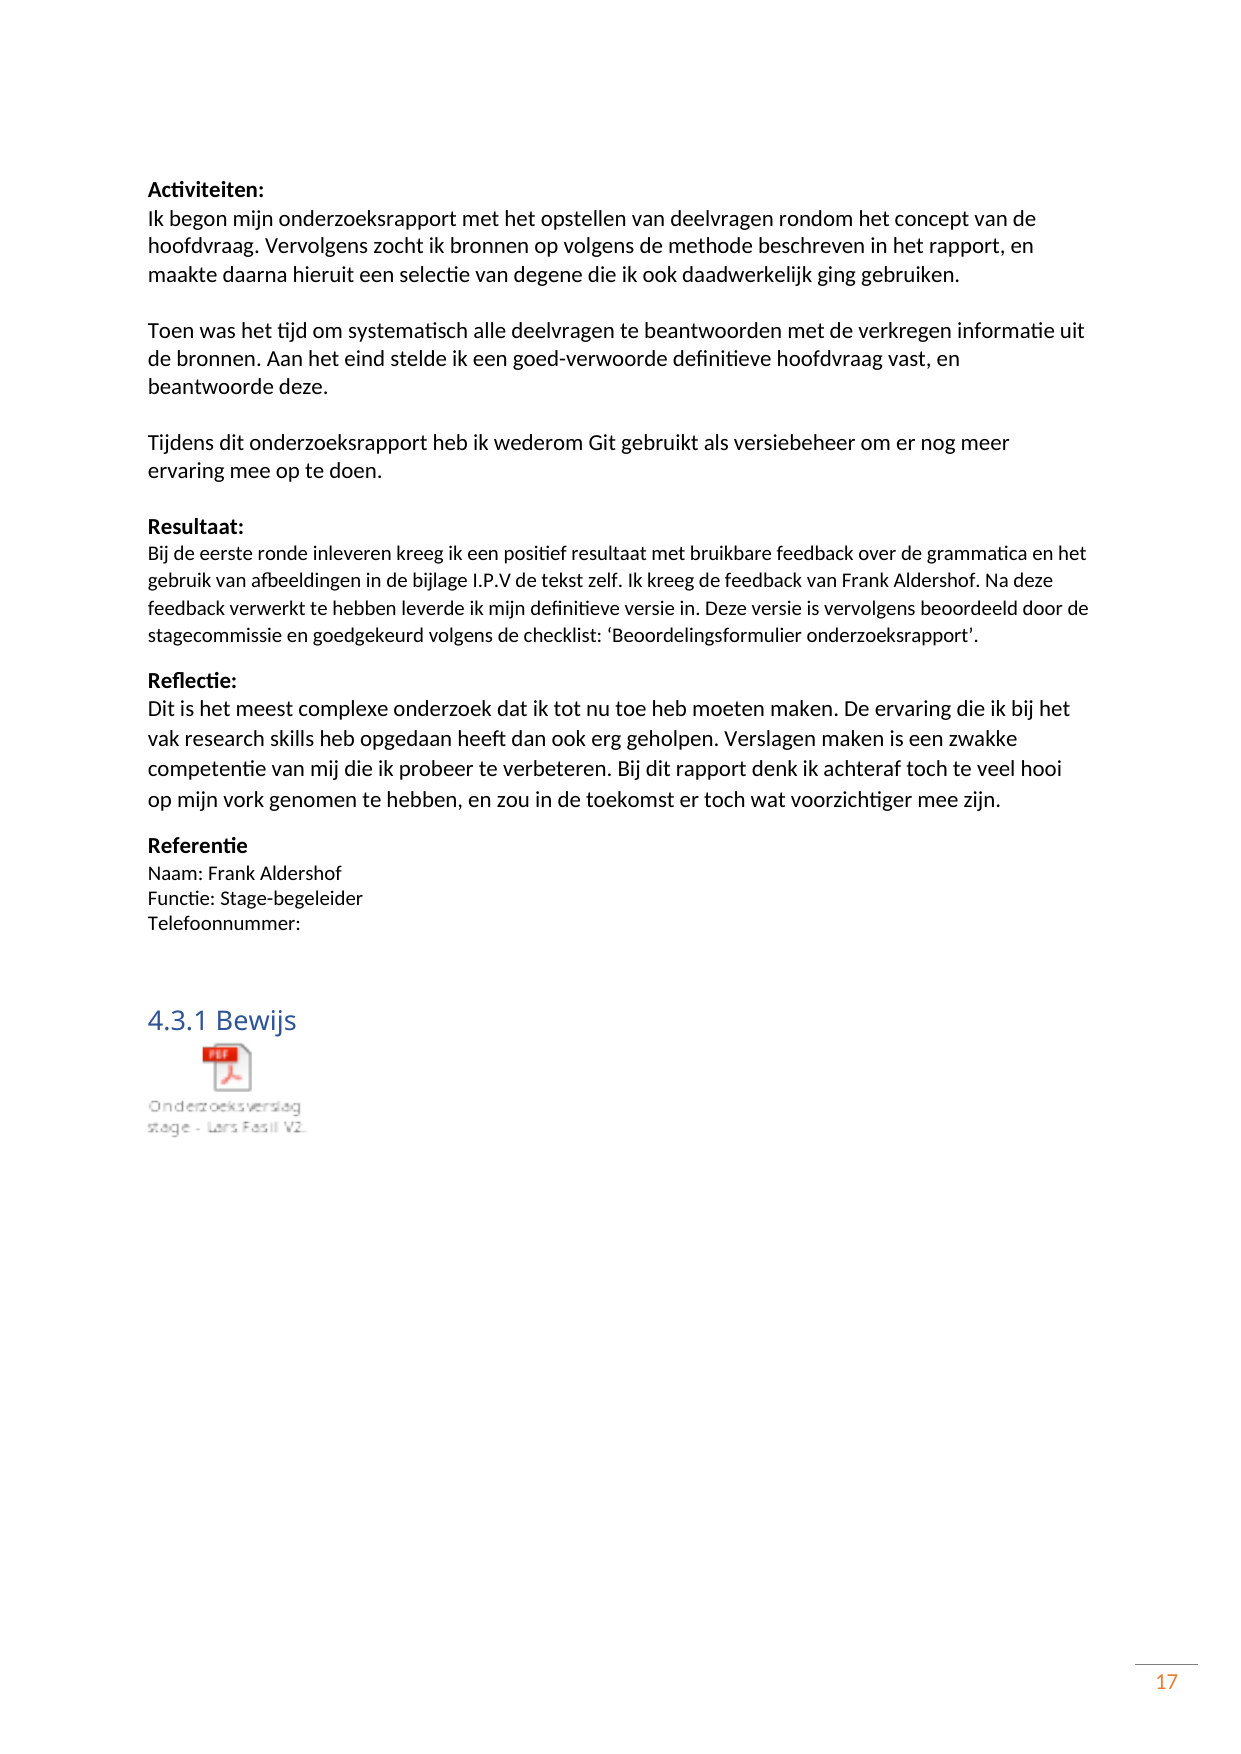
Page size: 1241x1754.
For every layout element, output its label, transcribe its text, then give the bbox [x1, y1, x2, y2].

text Ik begon mijn onderzoeksrapport met het opstellen van deelvragen rondom het concept van de hoofdvraag. Vervolgens zocht ik bronnen op volgens de methode beschreven in het rapport, en maakte daarna hieruit een selectie van degene die ik ook daadwerkelijk ging gebruiken. [148, 204, 1093, 288]
text Reflectie: [148, 666, 1093, 694]
text Toen was het tijd om systematisch alle deelvragen te beantwoorden met de verkregen informatie uit de bronnen. Aan het eind stelde ik een goed-verwoorde definitieve hoofdvraag vast, en beantwoorde deze. [148, 316, 1093, 400]
text Naam: Frank Aldershof [148, 860, 1093, 885]
text Functie: Stage-begeleider [148, 885, 1093, 911]
text Telefoonnummer: [148, 911, 1093, 936]
text Activiteiten: [148, 176, 1093, 204]
text Dit is het meest complexe onderzoek dat ik tot nu toe heb moeten maken. De ervaring die ik bij het vak research skills heb opgedaan heeft dan ook erg geholpen. Verslagen maken is een zwakke competentie van mij die ik probeer te verbeteren. Bij dit rapport denk ik achteraf toch te veel hooi op mijn vork genomen te hebben, en zou in de toekomst er toch wat voorzichtiger mee zijn. [148, 694, 1093, 813]
text Resultaat: [148, 512, 1093, 540]
subtitle 4.3.1 Bewijs [148, 1001, 1093, 1038]
text Referentie [148, 832, 1093, 860]
text Bij de eerste ronde inleveren kreeg ik een positief resultaat met bruikbare feedback over de grammatica en het gebruik van afbeeldingen in de bijlage I.P.V de tekst zelf. Ik kreeg de feedback van Frank Aldershof. Na deze feedback verwerkt te hebben leverde ik mijn definitieve versie in. Deze versie is vervolgens beoordeeld door de stagecommissie en goedgekeurd volgens de checklist: ‘Beoordelingsformulier onderzoeksrapport’. [148, 540, 1093, 647]
text Tijdens dit onderzoeksrapport heb ik wederom Git gebruikt als versiebeheer om er nog meer ervaring mee op te doen. [148, 428, 1093, 484]
